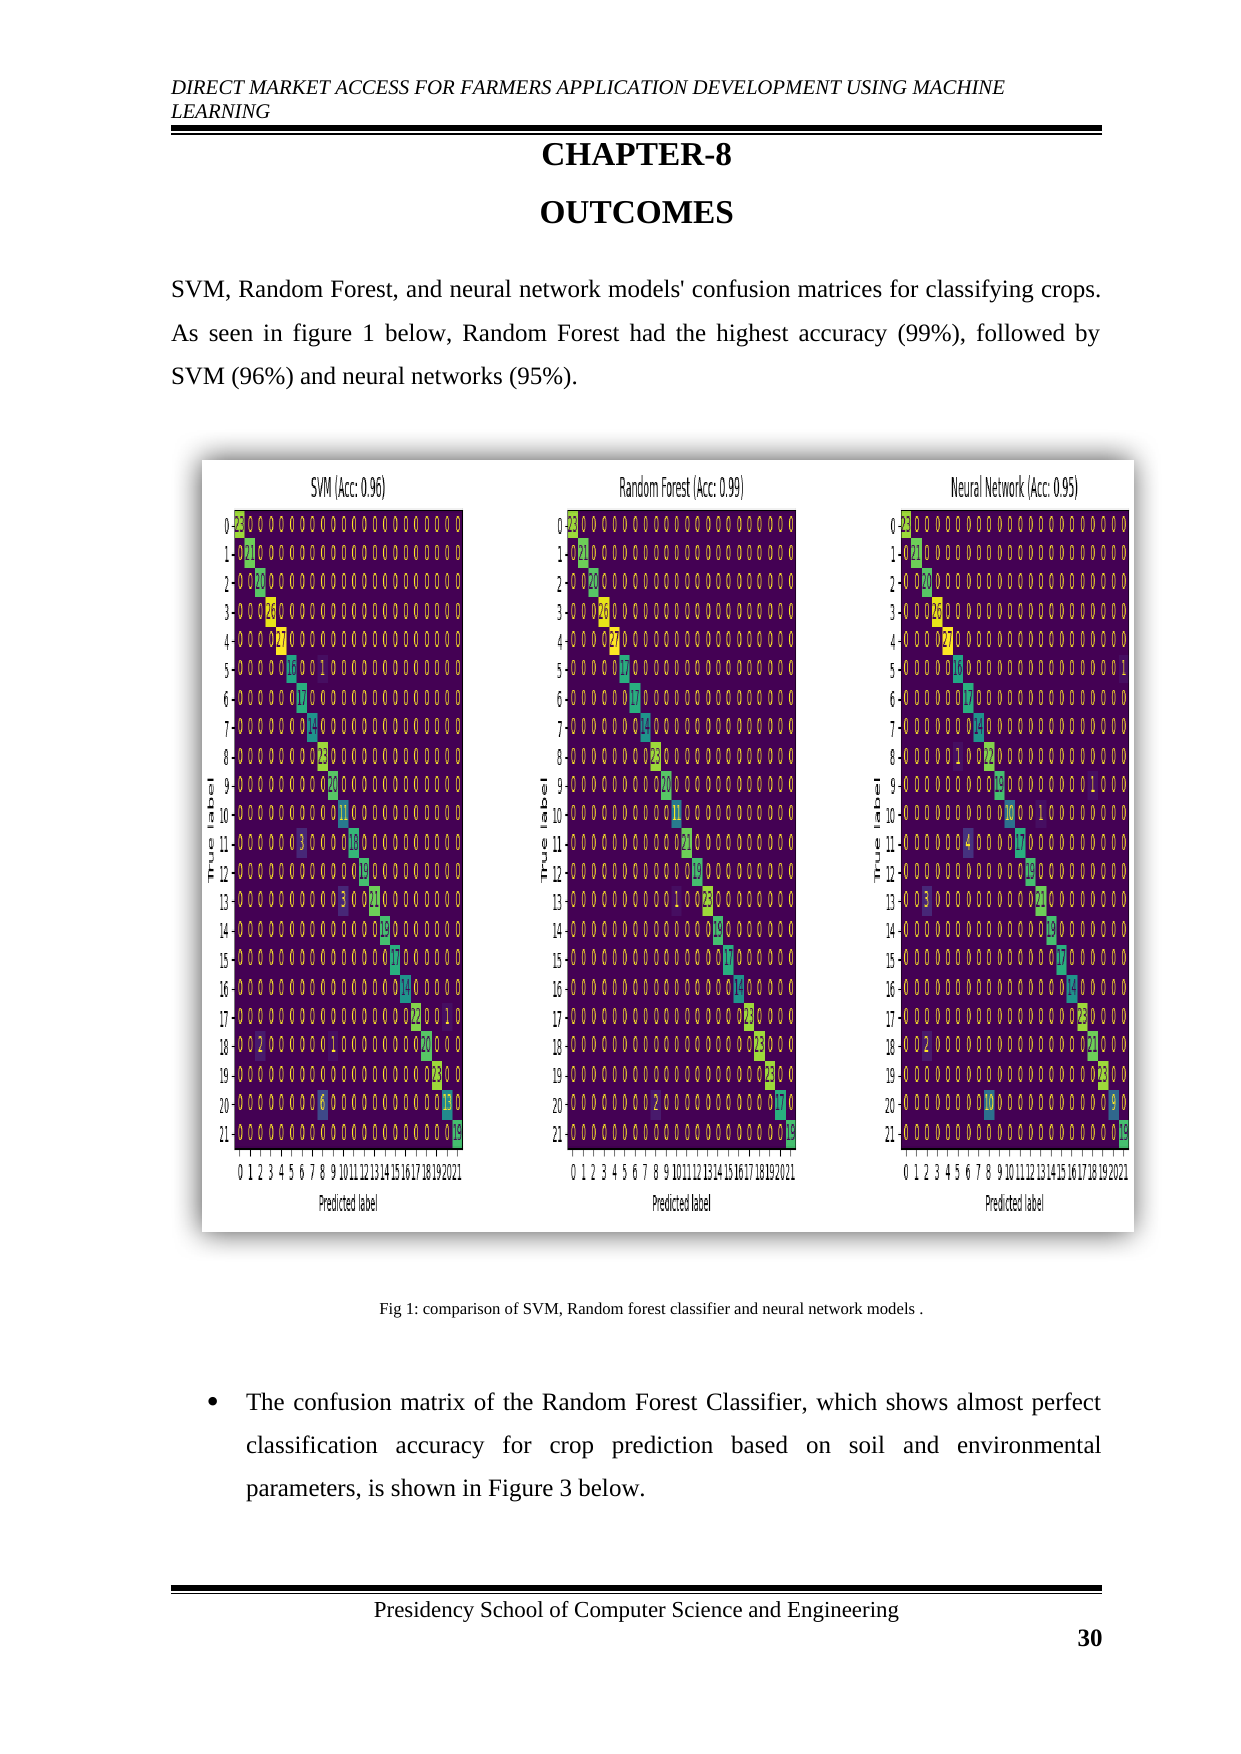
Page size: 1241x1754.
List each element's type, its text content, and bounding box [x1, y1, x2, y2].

list The confusion matrix of the Random Forest Classifier, which shows almost perfect classification accuracy for crop prediction based on soil and environmental parameters, is shown in Figure 3 below. [208, 1387, 1102, 1502]
text SVM, Random Forest, and neural network models' confusion matrices for classifying crops. As seen in figure 1 below, Random Forest had the highest accuracy (99%), followed by SVM (96%) and neural networks (95%). [171, 274, 1102, 389]
text CHAPTER-8 [171, 135, 1102, 173]
text OUTCOMES [171, 192, 1102, 230]
picture [202, 460, 1134, 1232]
text Fig 1: comparison of SVM, Random forest classifier and neural network models . [171, 1298, 1102, 1318]
